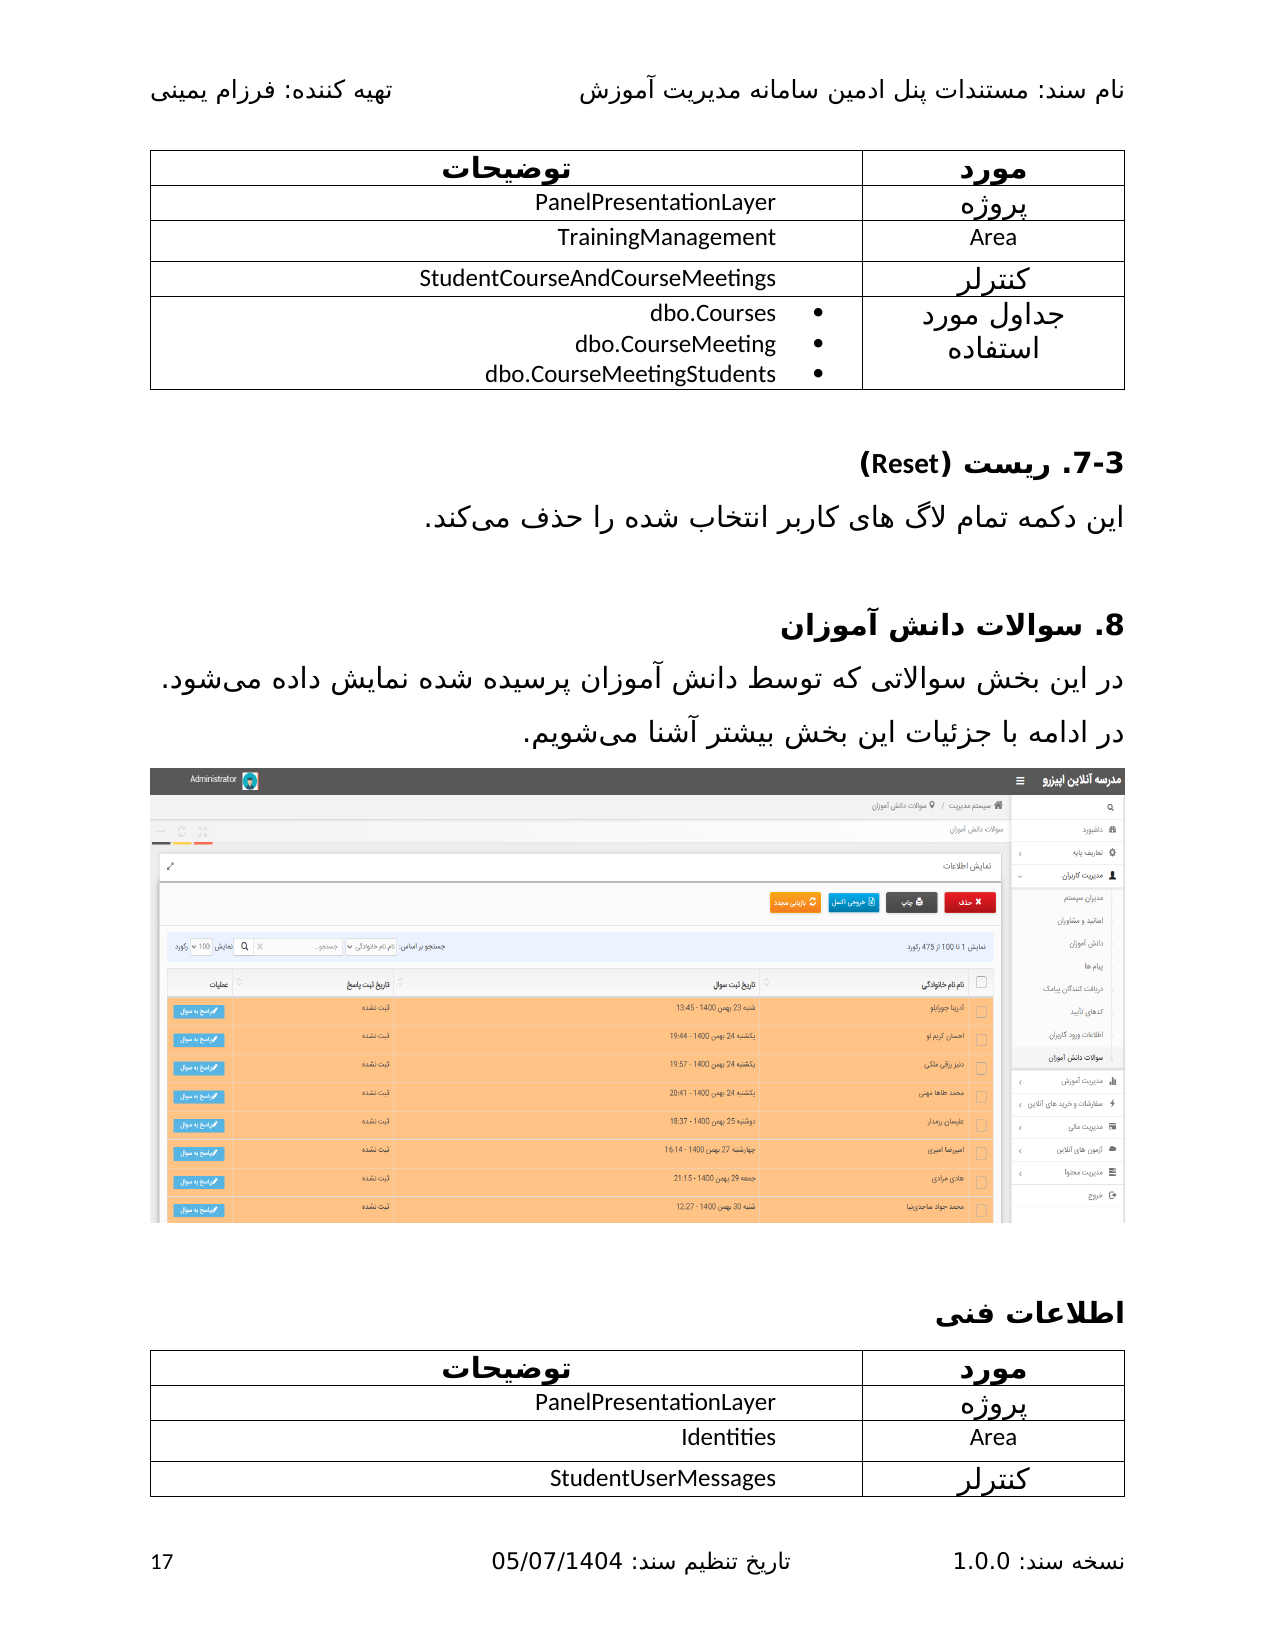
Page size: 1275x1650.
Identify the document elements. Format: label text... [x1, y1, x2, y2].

table_cell Area [863, 221, 1124, 261]
table_cell پروژه [863, 1386, 1124, 1420]
table_cell Area [863, 1421, 1124, 1461]
table_cell پروژه [863, 186, 1124, 220]
table_cell StudentUserMessages [151, 1462, 862, 1496]
table_cell کنترلر [863, 1462, 1124, 1496]
table_header مورد [863, 1351, 1124, 1385]
table_cell جداول مورد استفاده [863, 297, 1124, 389]
text اطلاعات فنی [150, 1297, 1125, 1331]
text در ادامه با جزئیات این بخش بیشتر آشنا می‌شویم. [150, 715, 1125, 749]
text در این بخش سوالاتی که توسط دانش آموزان پرسیده شده نمایش داده می‌شود. [150, 662, 1125, 696]
table_cell کنترلر [863, 262, 1124, 296]
table_cell Identities [151, 1421, 862, 1461]
table_header توضیحات [151, 151, 862, 185]
table_cell TrainingManagement [151, 221, 862, 261]
text این دکمه تمام لاگ های کاربر انتخاب شده را حذف می‌کند. [150, 500, 1125, 534]
table_header مورد [863, 151, 1124, 185]
table_cell dbo.Courses dbo.CourseMeeting dbo.CourseMeetingStudents [151, 297, 862, 389]
table_cell PanelPresentationLayer [151, 1386, 862, 1420]
table_cell StudentCourseAndCourseMeetings [151, 262, 862, 296]
table_cell PanelPresentationLayer [151, 186, 862, 220]
table_header توضیحات [151, 1351, 862, 1385]
text 7-3. ریست (Reset) [150, 445, 1125, 481]
text 8. سوالات دانش آموزان [150, 608, 1125, 642]
picture [150, 768, 1125, 1223]
